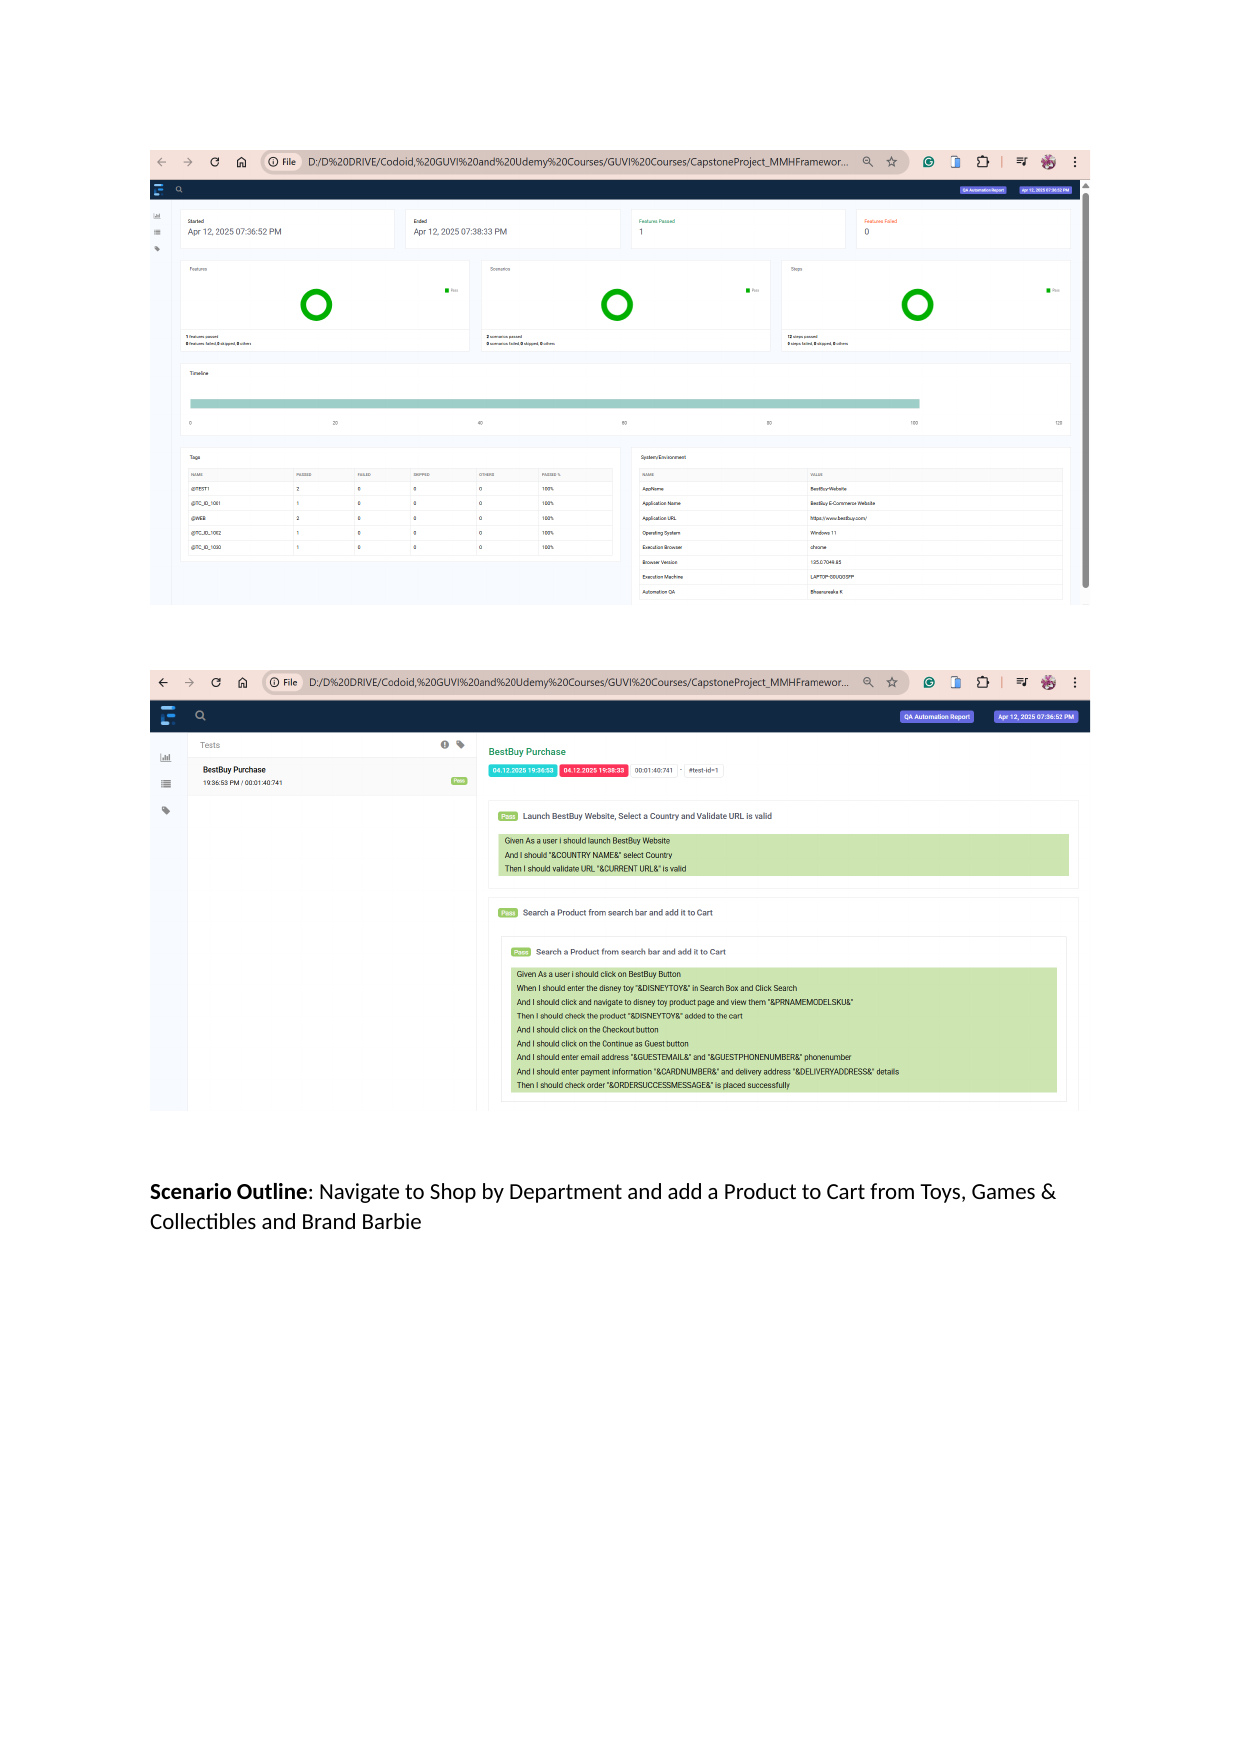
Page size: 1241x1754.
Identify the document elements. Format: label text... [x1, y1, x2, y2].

picture [150, 150, 1091, 605]
picture [150, 670, 1091, 1111]
text Scenario Outline: Navigate to Shop by Department and add a Product to Cart from Toys, Games & Collectibles and Brand Barbie [150, 1177, 1090, 1235]
